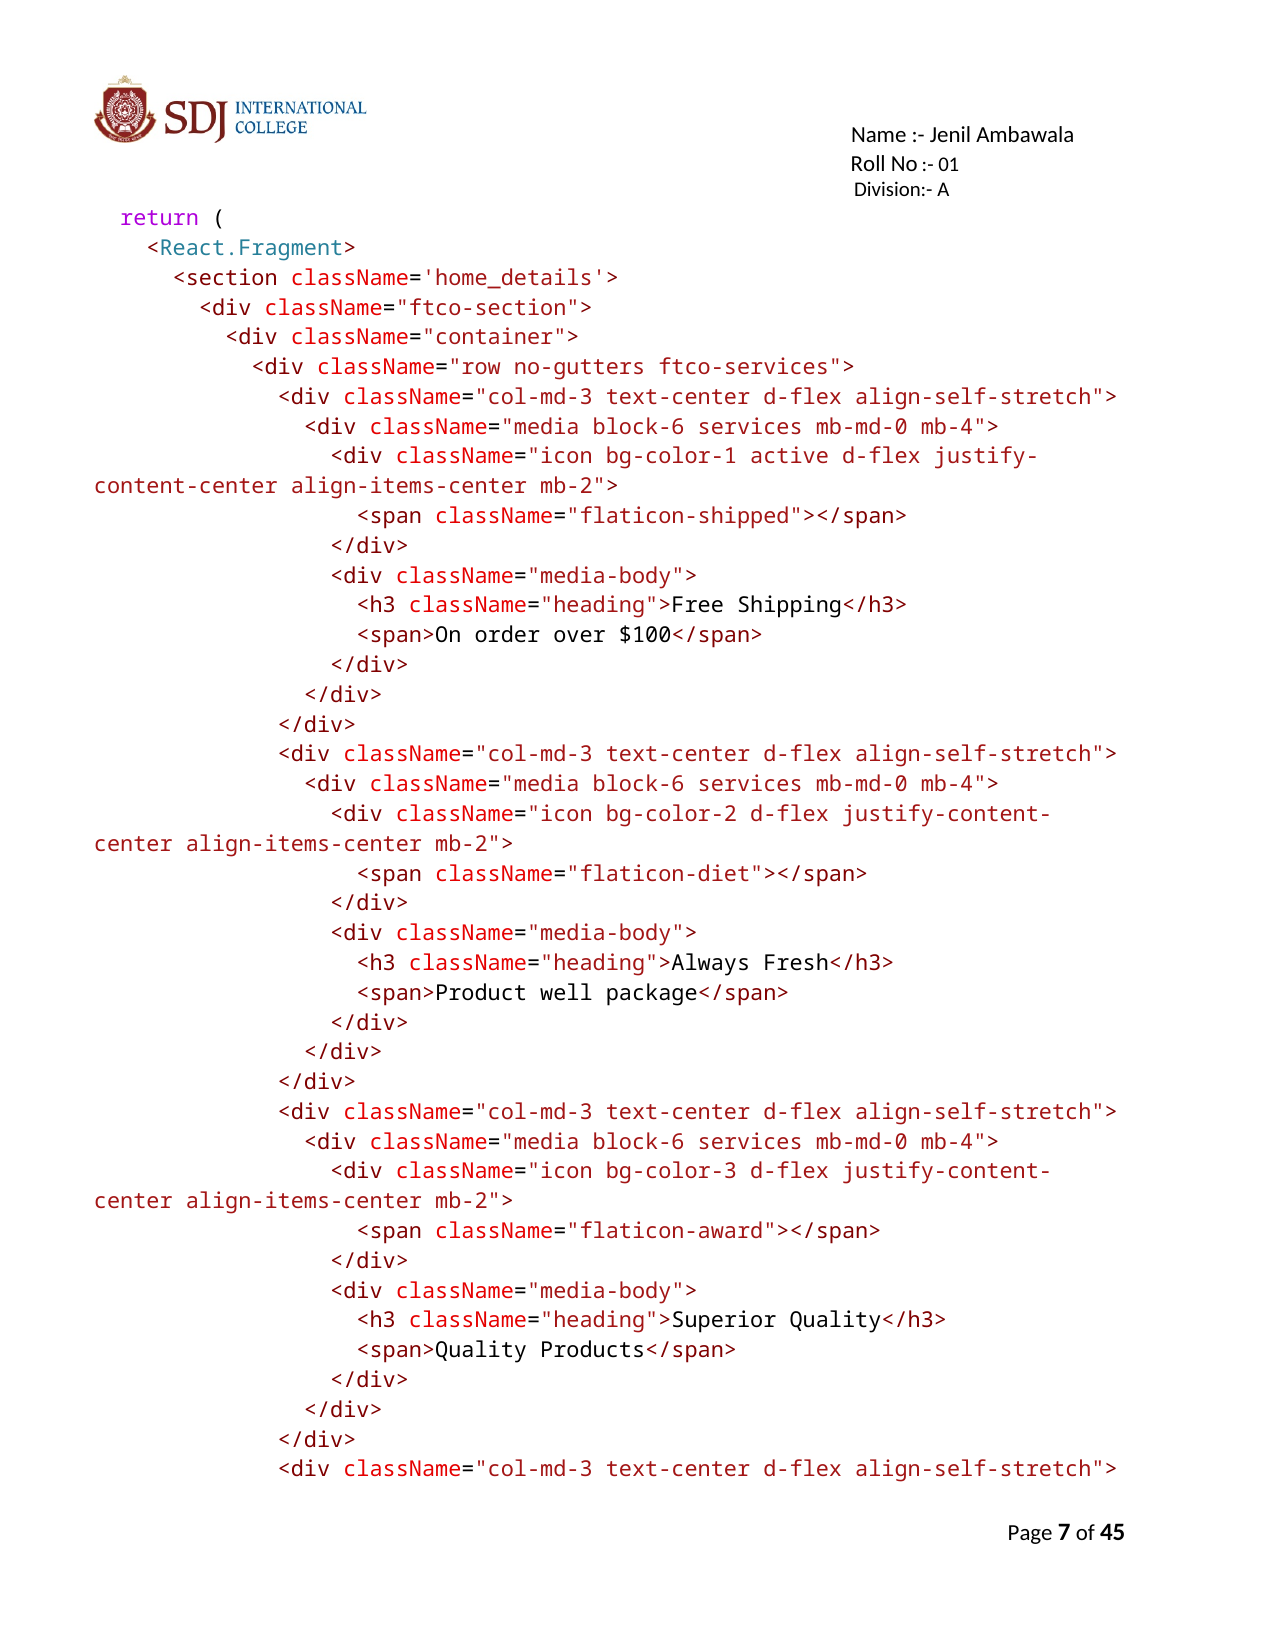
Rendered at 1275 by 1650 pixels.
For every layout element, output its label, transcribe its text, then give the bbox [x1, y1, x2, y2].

text </div> [94, 887, 1125, 917]
text <div className="container"> [94, 321, 1125, 351]
text <div className="media-body"> [94, 917, 1125, 947]
text <span className="flaticon-award"></span> [94, 1215, 1125, 1245]
text <section className='home_details'> [94, 262, 1125, 291]
text <div className="col-md-3 text-center d-flex align-self-stretch"> [94, 1096, 1125, 1126]
text <div className="media-body"> [94, 559, 1125, 589]
text <h3 className="heading">Superior Quality</h3> [94, 1304, 1125, 1334]
text <div className="col-md-3 text-center d-flex align-self-stretch"> [94, 381, 1125, 411]
text <span className="flaticon-diet"></span> [94, 857, 1125, 887]
text <div className="media block-6 services mb-md-0 mb-4"> [94, 768, 1125, 798]
text </div> [94, 1066, 1125, 1096]
text </div> [94, 679, 1125, 708]
text <span className="flaticon-shipped"></span> [94, 500, 1125, 530]
text <span>Product well package</span> [94, 977, 1125, 1006]
text <div className="media-body"> [94, 1274, 1125, 1304]
text <React.Fragment> [94, 232, 1125, 262]
text <span>Quality Products</span> [94, 1334, 1125, 1364]
text <div className="media block-6 services mb-md-0 mb-4"> [94, 411, 1125, 440]
text return ( [94, 202, 1125, 232]
text <span>On order over $100</span> [94, 619, 1125, 649]
text </div> [94, 1364, 1125, 1394]
text </div> [94, 1423, 1125, 1453]
text </div> [94, 708, 1125, 738]
text <div className="col-md-3 text-center d-flex align-self-stretch"> [94, 1453, 1125, 1483]
text </div> [94, 1394, 1125, 1423]
text <div className="row no-gutters ftco-services"> [94, 351, 1125, 381]
text <div className="icon bg-color-3 d-flex justify-content-center align-items-center mb-2"> [94, 1155, 1125, 1215]
text </div> [94, 649, 1125, 679]
text <div className="icon bg-color-1 active d-flex justify-content-center align-items-center mb-2"> [94, 440, 1125, 500]
text </div> [94, 1036, 1125, 1066]
text </div> [94, 1245, 1125, 1274]
text <h3 className="heading">Free Shipping</h3> [94, 589, 1125, 619]
picture [93, 75, 367, 143]
text <div className="media block-6 services mb-md-0 mb-4"> [94, 1126, 1125, 1155]
text </div> [94, 1006, 1125, 1036]
text <div className="col-md-3 text-center d-flex align-self-stretch"> [94, 738, 1125, 768]
text <div className="ftco-section"> [94, 291, 1125, 321]
text </div> [94, 530, 1125, 559]
text <h3 className="heading">Always Fresh</h3> [94, 947, 1125, 977]
text <div className="icon bg-color-2 d-flex justify-content-center align-items-center mb-2"> [94, 798, 1125, 857]
